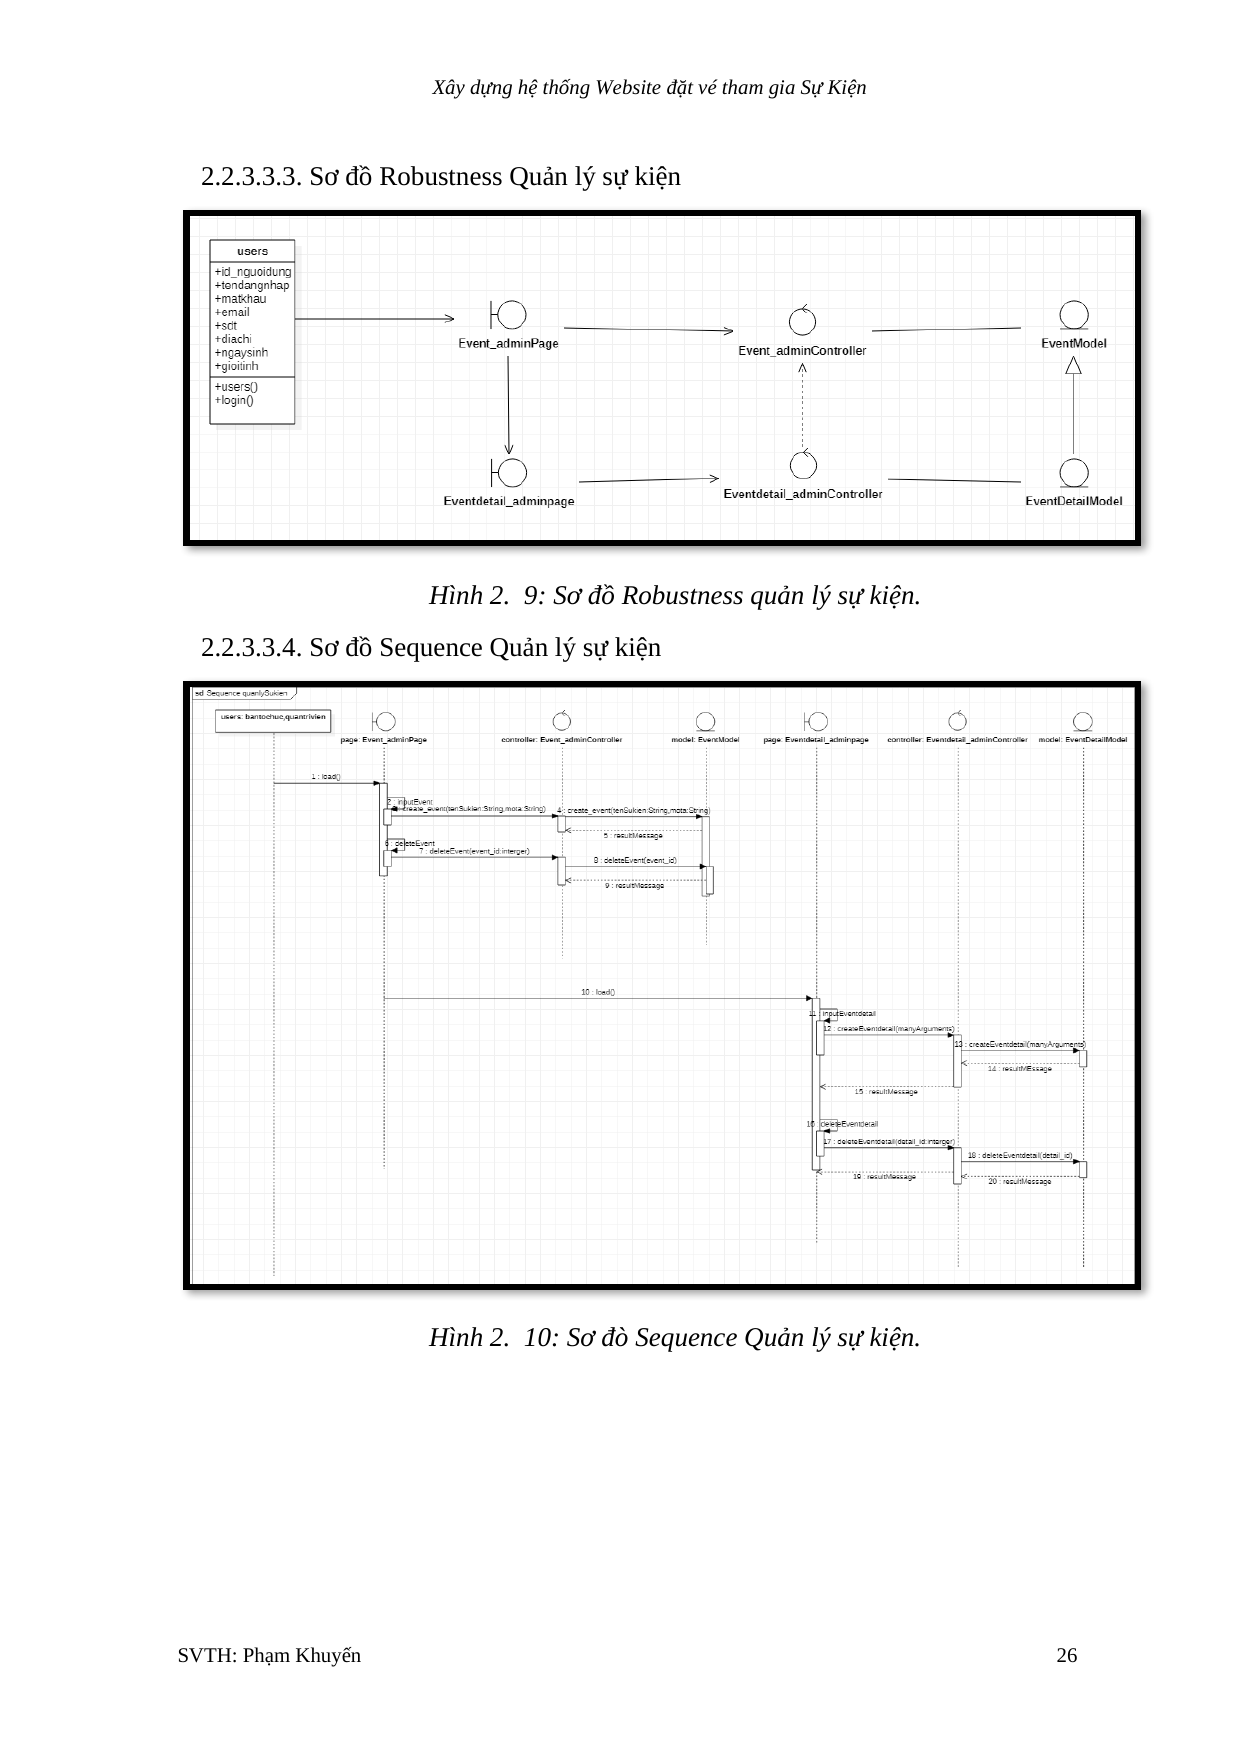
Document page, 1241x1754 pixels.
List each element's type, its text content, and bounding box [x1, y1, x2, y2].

text Hình 2. 9: Sơ đồ Robustness quản lý sự kiện. [177, 579, 1122, 610]
text Hình 2. 10: Sơ đò Sequence Quản lý sự kiện. [177, 1321, 1122, 1352]
subtitle Sơ đồ Robustness Quản lý sự kiện [177, 160, 1122, 191]
subtitle Sơ đồ Sequence Quản lý sự kiện [177, 631, 1122, 662]
picture [190, 687, 1135, 1284]
picture [190, 216, 1135, 540]
